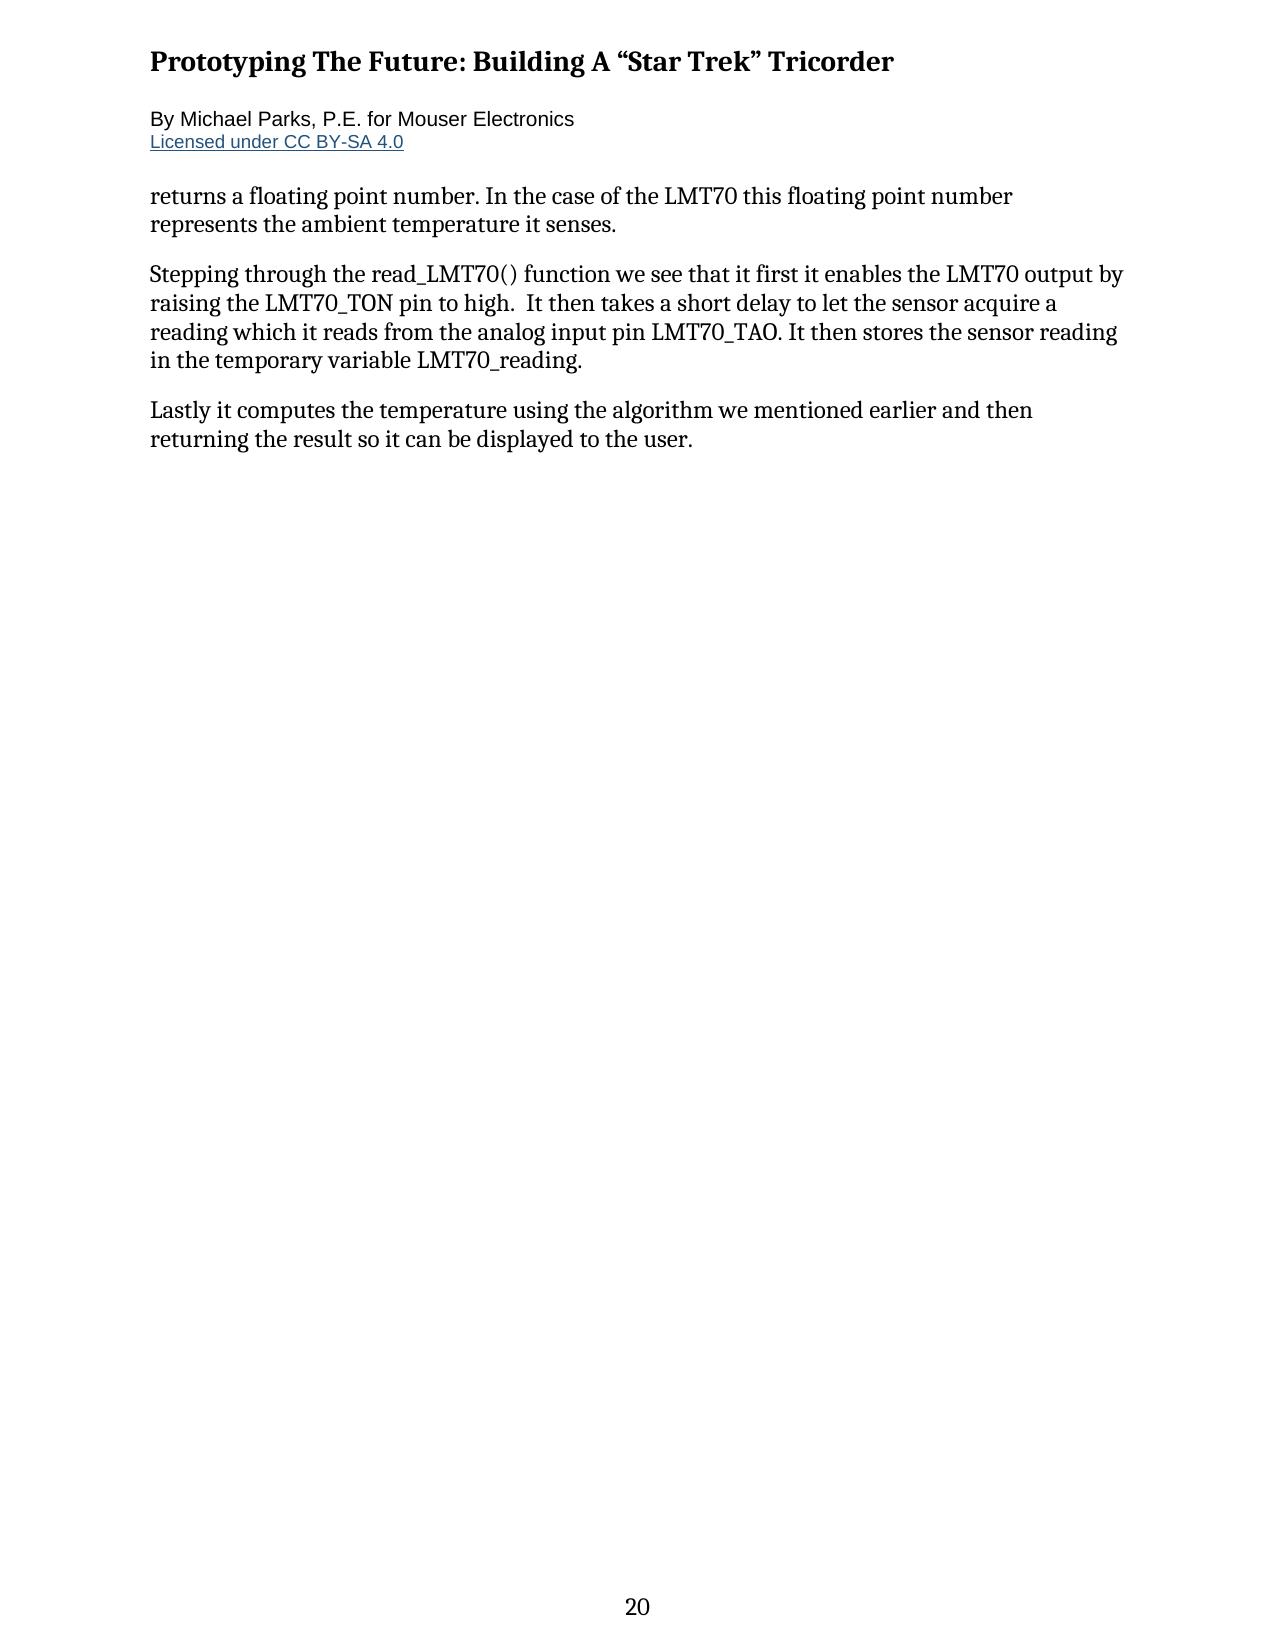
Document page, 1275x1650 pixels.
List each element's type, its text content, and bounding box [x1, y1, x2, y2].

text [150, 182, 1125, 239]
text Lastly it computes the temperature using the algorithm we mentioned earlier and then returning the result so it can be displayed to the user. [150, 396, 1125, 453]
text Stepping through the read_LMT70() function we see that it first it enables the LMT70 output by raising the LMT70_TON pin to high. It then takes a short delay to let the sensor acquire a reading which it reads from the analog input pin LMT70_TAO. It then stores the sensor reading in the temporary variable LMT70_reading. [150, 260, 1125, 375]
